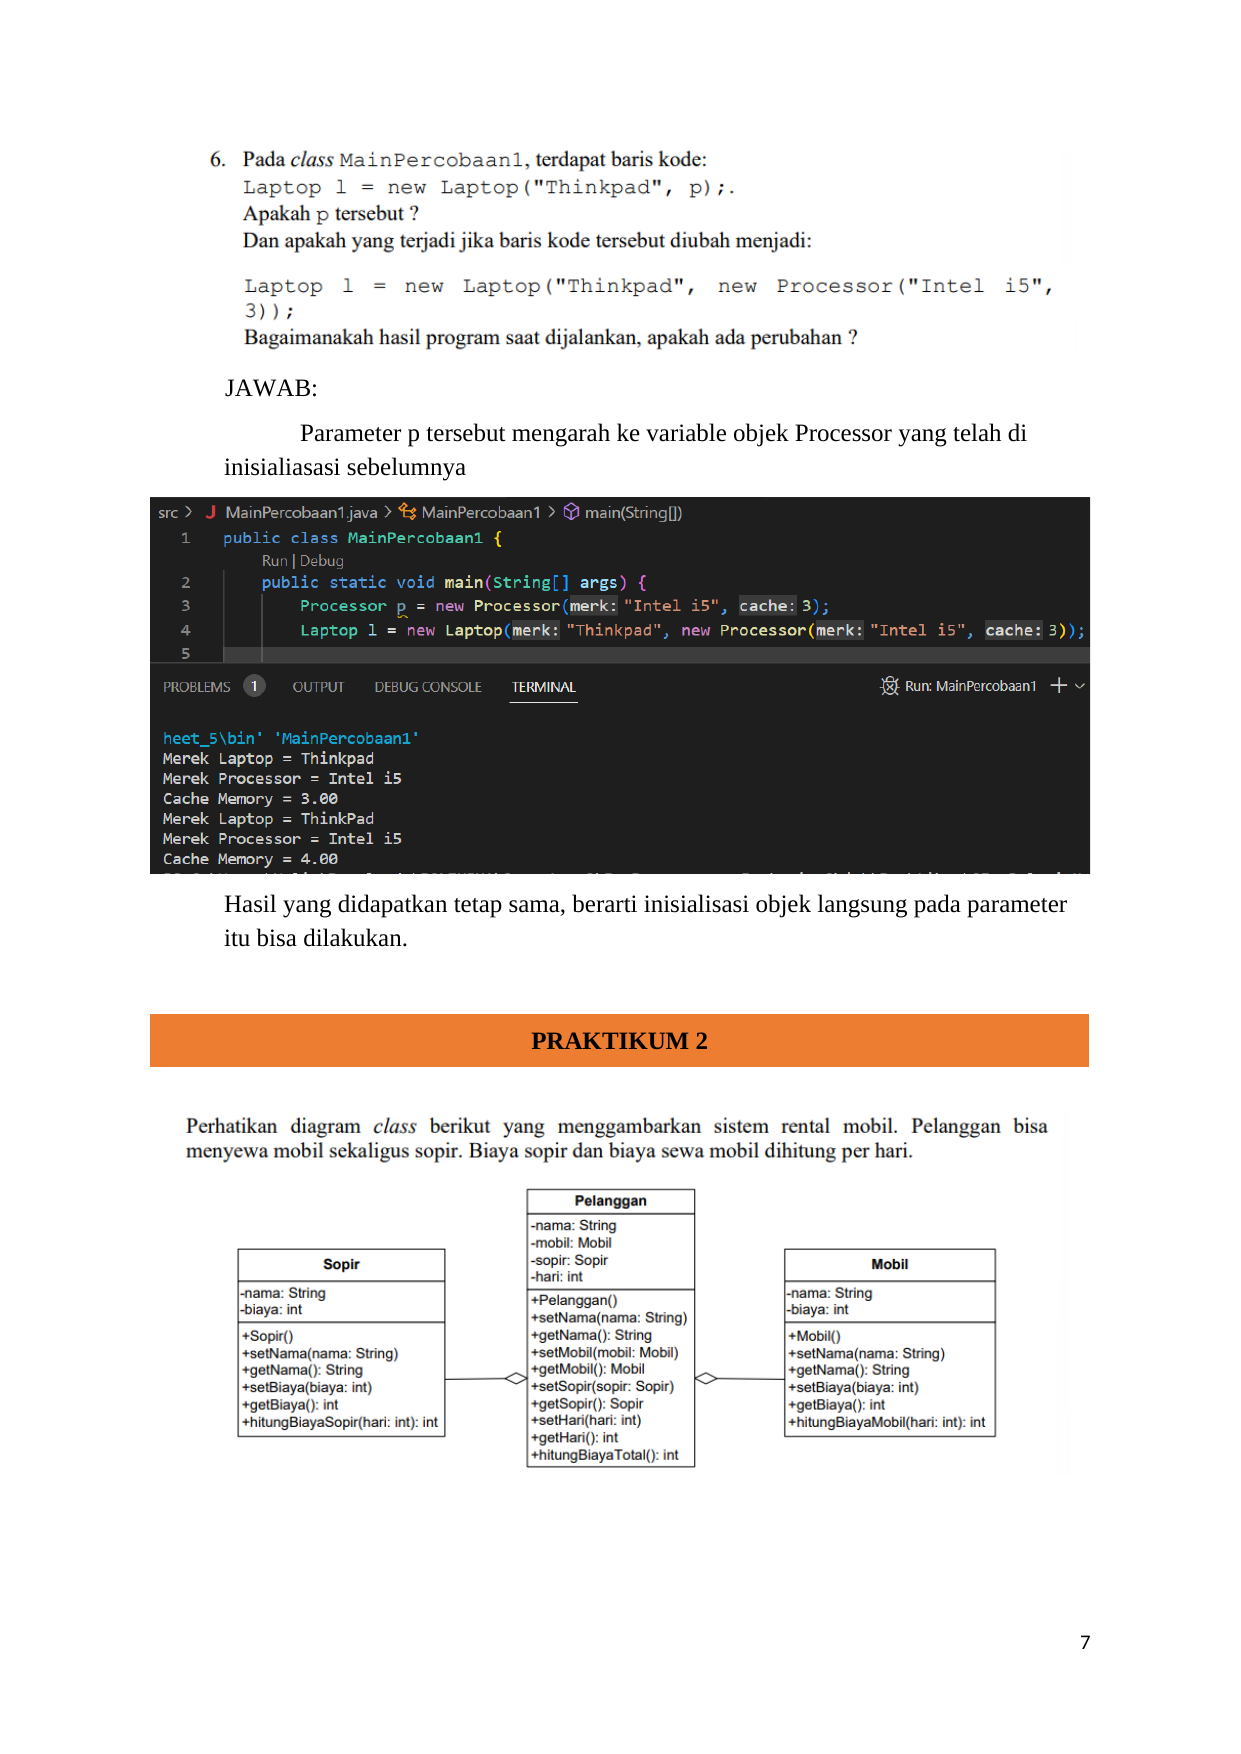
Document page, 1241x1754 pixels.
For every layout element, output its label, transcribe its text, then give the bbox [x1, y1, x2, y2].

text JAWAB: [150, 373, 1090, 402]
picture [150, 497, 1091, 874]
table_header PRAKTIKUM 2 [150, 1014, 1089, 1067]
picture [170, 1112, 1070, 1476]
text Parameter p tersebut mengarah ke variable objek Processor yang telah di inisialiasasi sebelumnya [224, 418, 1090, 480]
text Hasil yang didapatkan tetap sama, berarti inisialisasi objek langsung pada parameter itu bisa dilakukan. [224, 889, 1090, 951]
picture [162, 267, 1078, 357]
picture [168, 150, 1072, 264]
